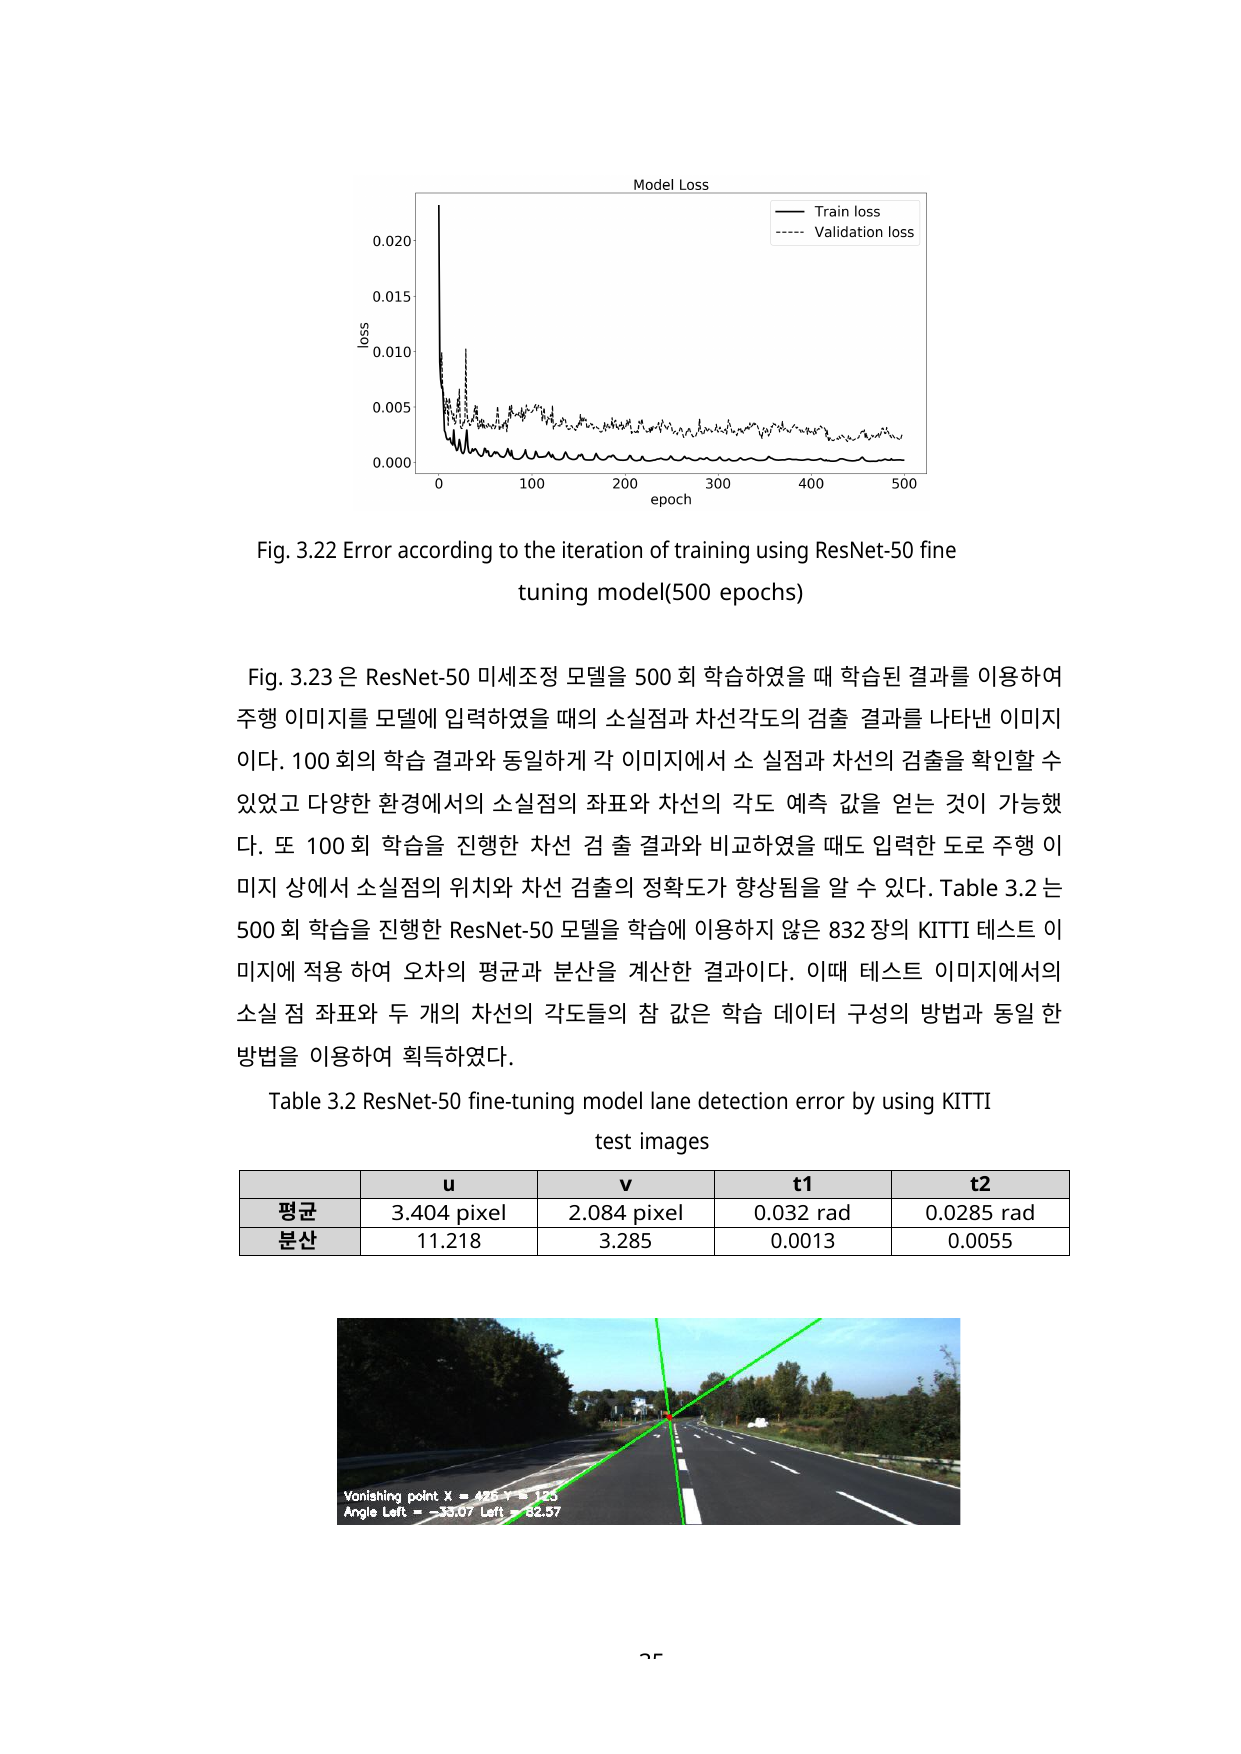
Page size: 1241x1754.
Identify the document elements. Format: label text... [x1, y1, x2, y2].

table_header [240, 1171, 360, 1198]
picture [337, 1318, 961, 1525]
table_header u [361, 1171, 537, 1198]
text Table 3.2 ResNet-50 fine-tuning model lane detection error by using KITTI [268, 1085, 1221, 1116]
table_cell 분산 [240, 1228, 360, 1255]
table_cell 0.0285 rad [892, 1199, 1069, 1227]
picture [352, 175, 931, 511]
text Fig. 3.23은 ResNet-50 미세조정 모델을 500회 학습하였을 때 학습된 결과를 이용하여 주행 이미지를 모델에 입력하였을 때의 소실점과 차선각도의 검출 결과를 나타낸 이미지이다. 100회의 학습 결과와 동일하게 각 이미지에서 소 실점과 차선의 검출을 확인할 수 있었고 다양한 환경에서의 소실점의 좌표와 차선의 각도 예측 값을 얻는 것이 가능했다. 또 100회 학습을 진행한 차선 검 출 결과와 비교하였을 때도 입력한 도로 주행 이미지 상에서 소실점의 위치와 차선 검출의 정확도가 향상됨을 알 수 있다. Table 3.2는 500회 학습을 진행한 ResNet-50 모델을 학습에 이용하지 않은 832장의 KITTI 테스트 이미지에 적용 하여 오차의 평균과 분산을 계산한 결과이다. 이때 테스트 이미지에서의 소실 점 좌표와 두 개의 차선의 각도들의 참 값은 학습 데이터 구성의 방법과 동일 한 방법을 이용하여 획득하였다. [236, 661, 1063, 1072]
table_cell 2.084 pixel [538, 1199, 714, 1227]
table_cell 0.0013 [715, 1228, 891, 1255]
table_cell 3.404 pixel [361, 1199, 537, 1227]
table_cell 3.285 [538, 1228, 714, 1255]
table_header v [538, 1171, 714, 1198]
table_cell 평균 [240, 1199, 360, 1227]
text Fig. 3.22 Error according to the iteration of training using ResNet-50 fine tuning model(500 epochs) [256, 534, 1012, 608]
table_cell 11.218 [361, 1228, 537, 1255]
table_cell 0.0055 [892, 1228, 1069, 1255]
table_header t2 [892, 1171, 1069, 1198]
table_header t1 [715, 1171, 891, 1198]
table_cell 0.032 rad [715, 1199, 891, 1227]
text test images [595, 1125, 1221, 1156]
